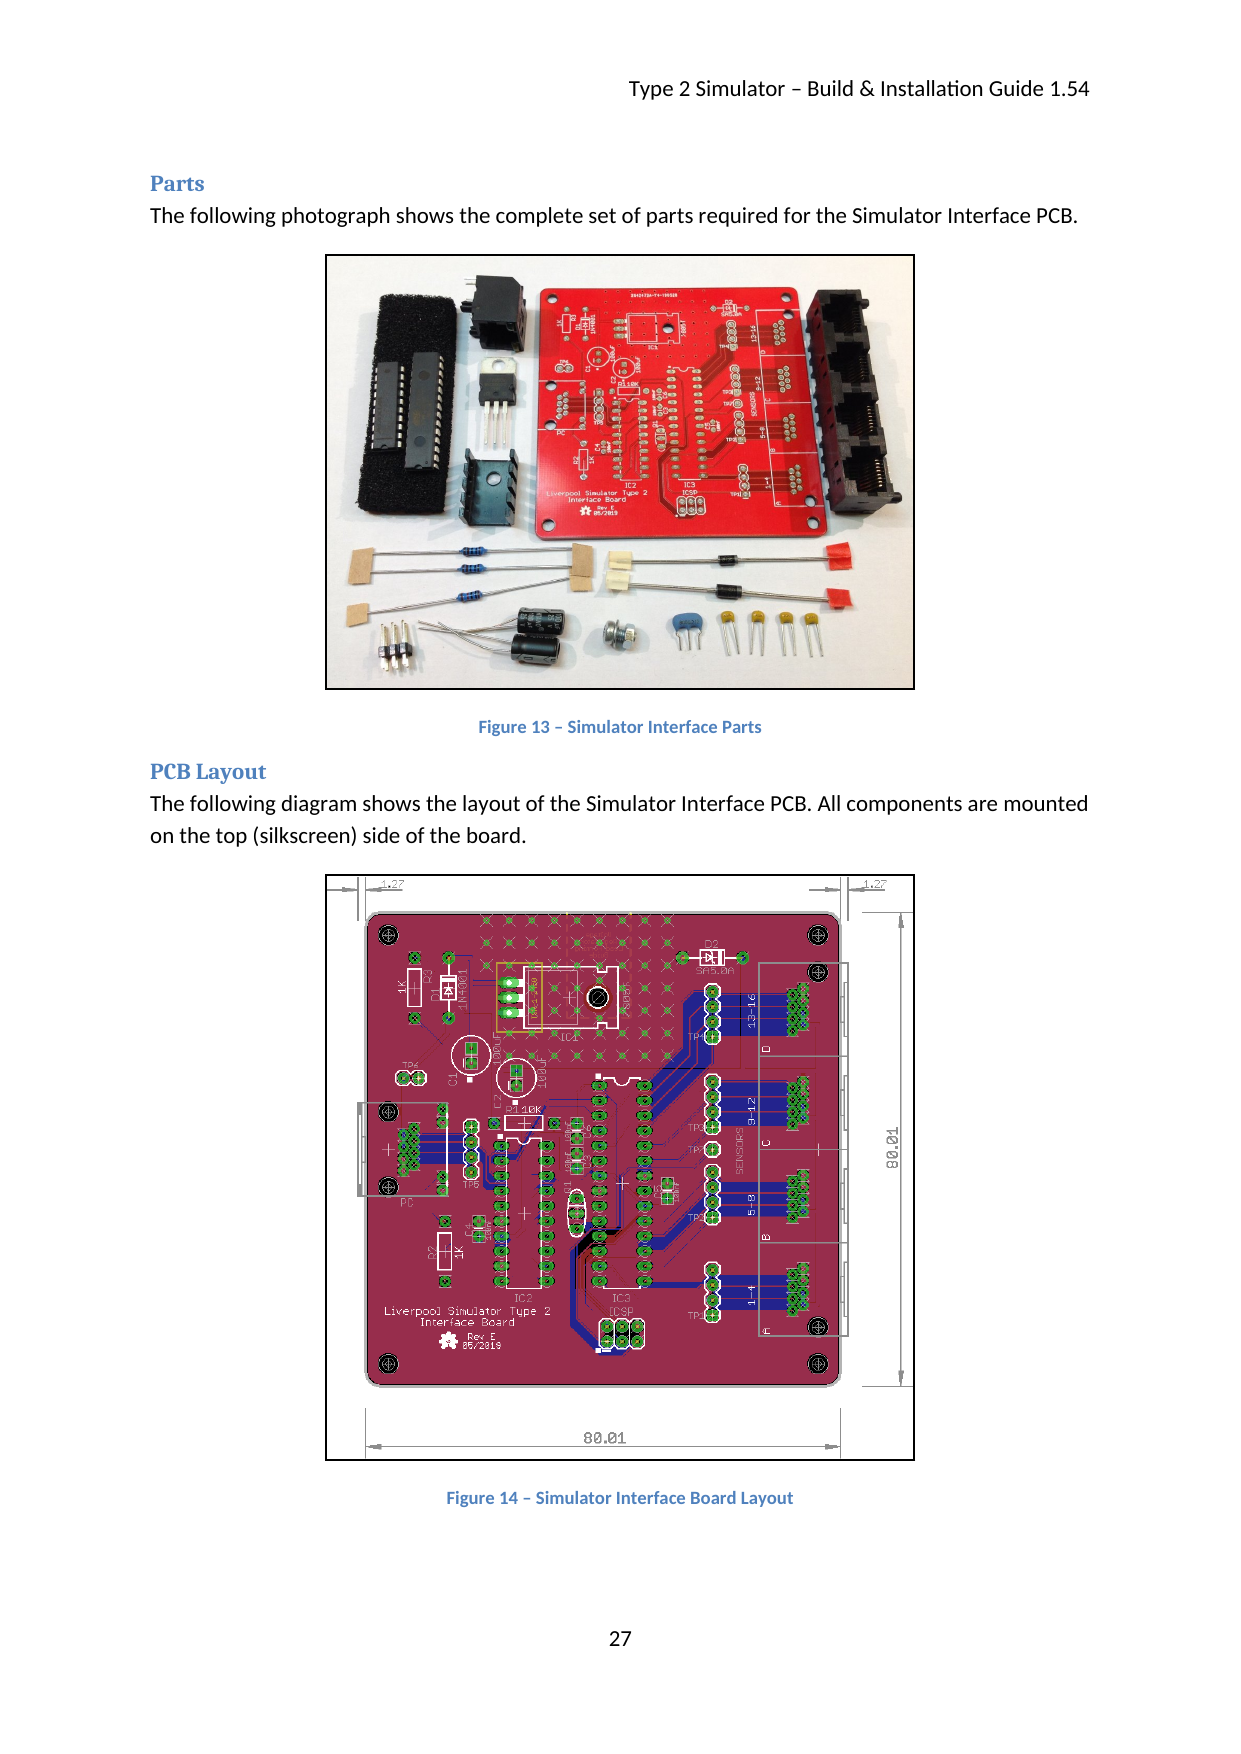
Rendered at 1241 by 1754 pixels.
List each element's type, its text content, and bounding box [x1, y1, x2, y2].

subtitle Parts [150, 171, 1090, 197]
text The following photograph shows the complete set of parts required for the Simulator Interface PCB. [150, 201, 1090, 229]
text Figure 13 – Simulator Interface Parts [150, 715, 1090, 738]
text The following diagram shows the layout of the Simulator Interface PCB. All components are mounted on the top (silkscreen) side of the board. [150, 789, 1090, 849]
picture [327, 256, 913, 688]
text Figure 14 – Simulator Interface Board Layout [150, 1486, 1090, 1509]
picture [327, 876, 913, 1459]
subtitle PCB Layout [150, 759, 1090, 785]
